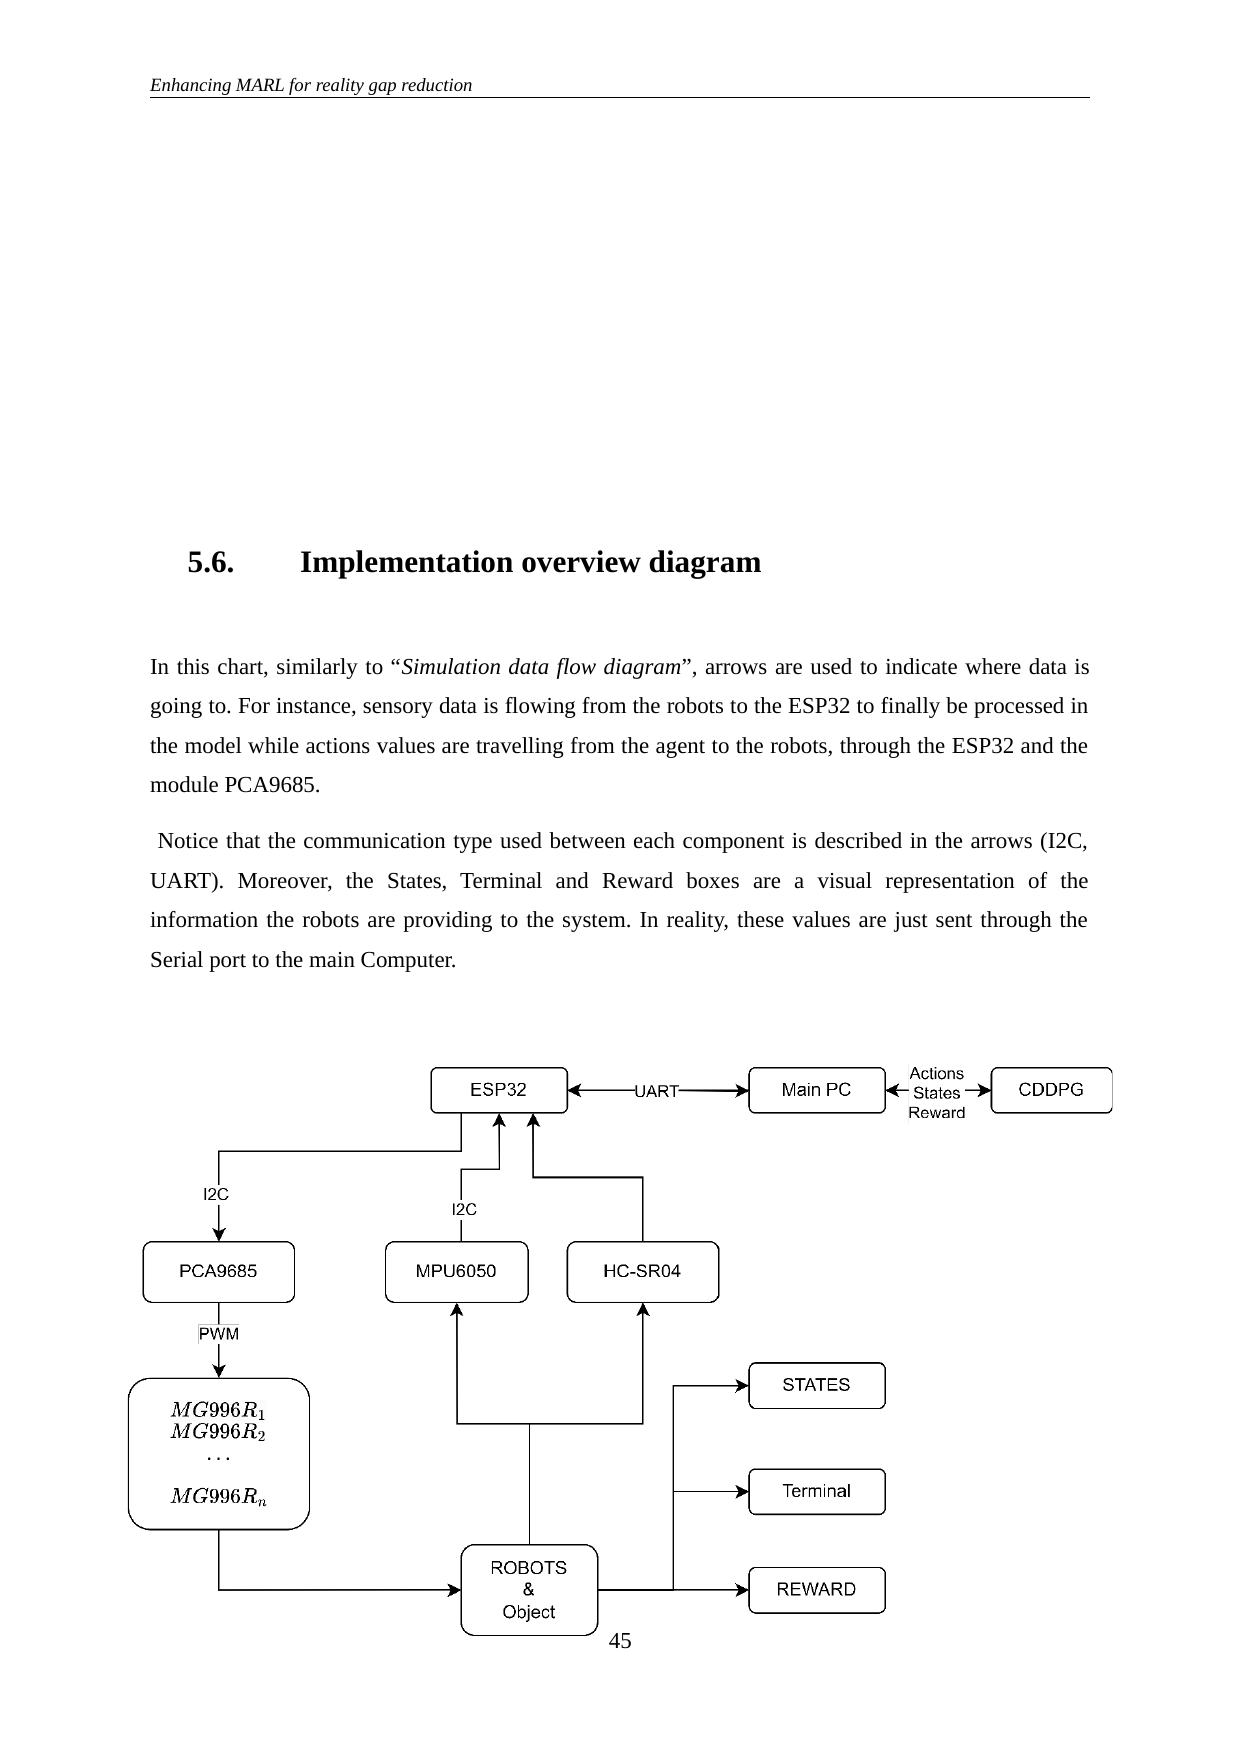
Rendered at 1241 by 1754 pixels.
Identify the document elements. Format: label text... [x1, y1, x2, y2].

subtitle Implementation overview diagram [187, 543, 1090, 579]
picture [127, 1062, 1113, 1636]
text In this chart, similarly to “Simulation data flow diagram”, arrows are used to indicate where data is going to. For instance, sensory data is flowing from the robots to the ESP32 to finally be processed in the model while actions values are travelling from the agent to the robots, through the ESP32 and the module PCA9685. [150, 653, 1090, 798]
text Notice that the communication type used between each component is described in the arrows (I2C, UART). Moreover, the States, Terminal and Reward boxes are a visual representation of the information the robots are providing to the system. In reality, these values are just sent through the Serial port to the main Computer. [150, 828, 1090, 972]
